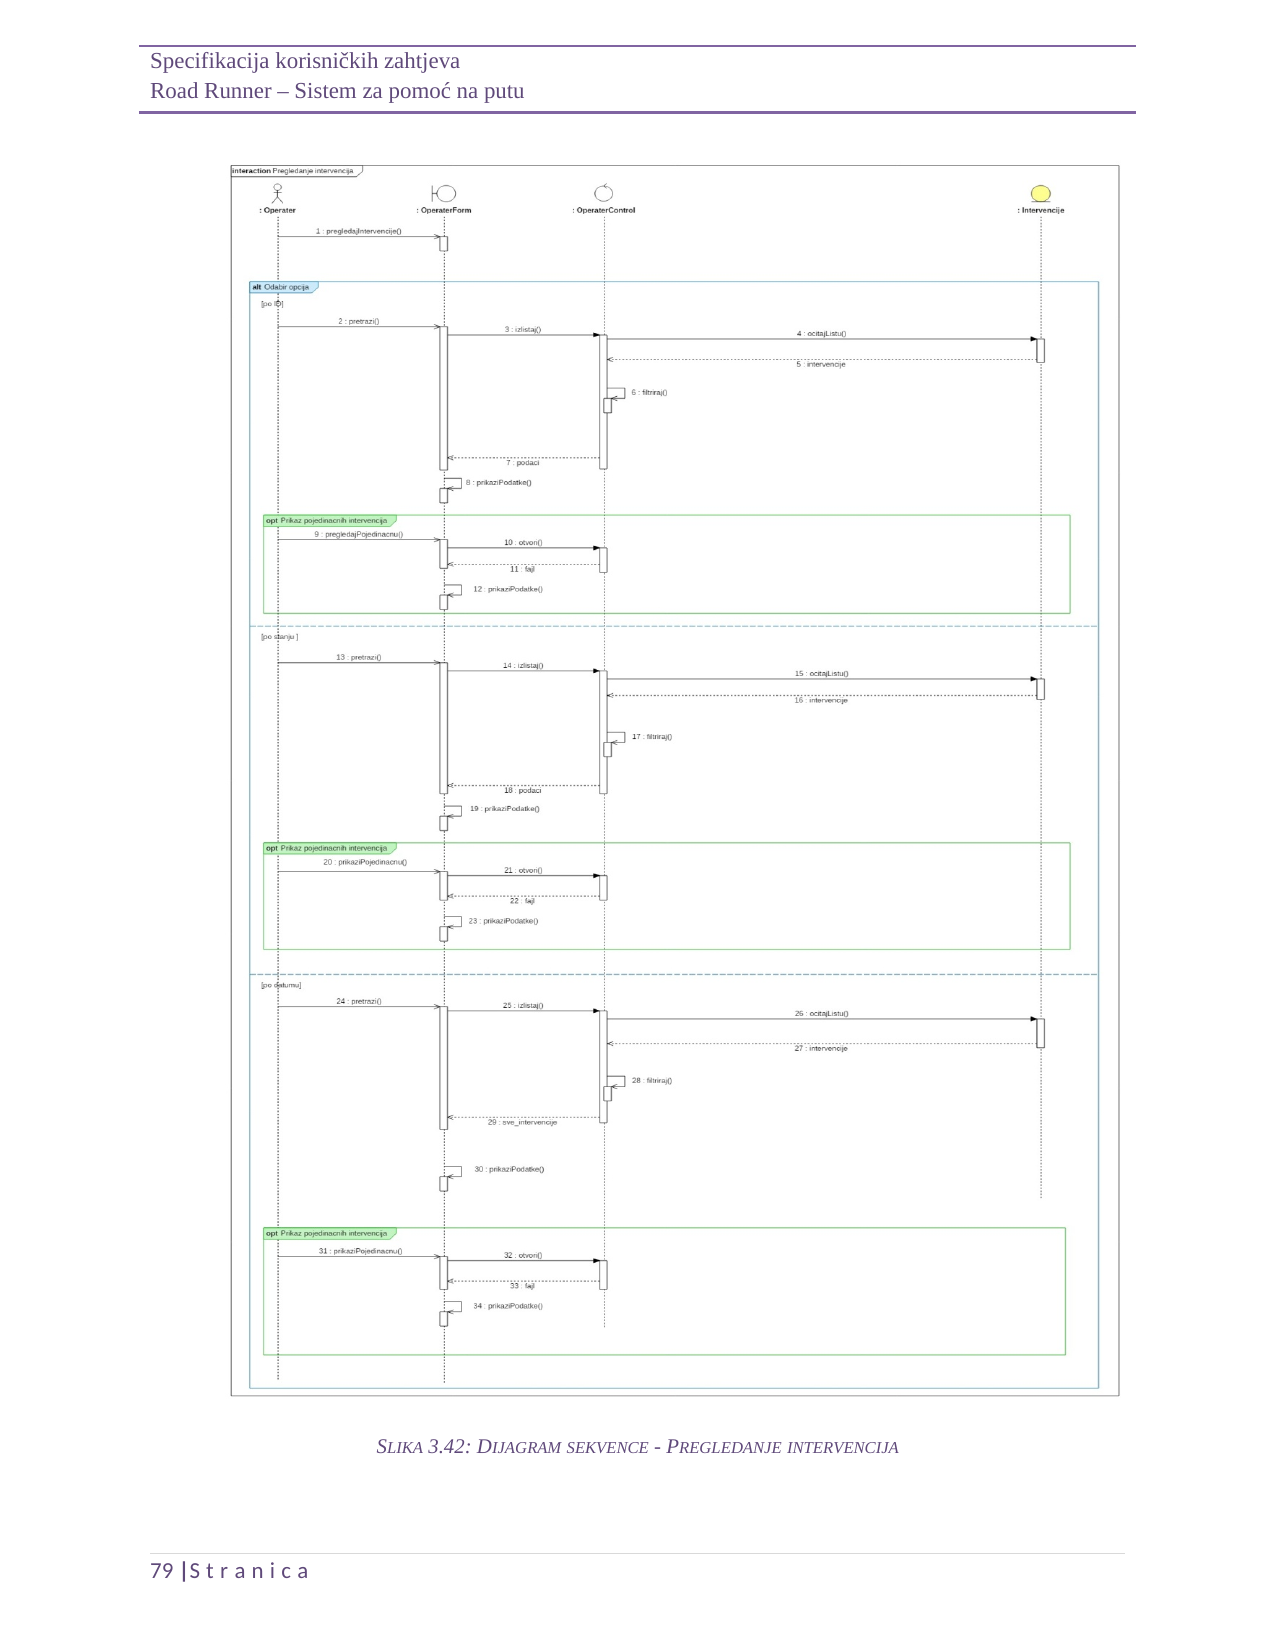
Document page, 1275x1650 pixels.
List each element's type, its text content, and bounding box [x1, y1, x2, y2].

text Slika 3.42: Dijagram sekvence - Pregledanje intervencija [150, 1434, 1125, 1458]
picture [225, 160, 1142, 1416]
